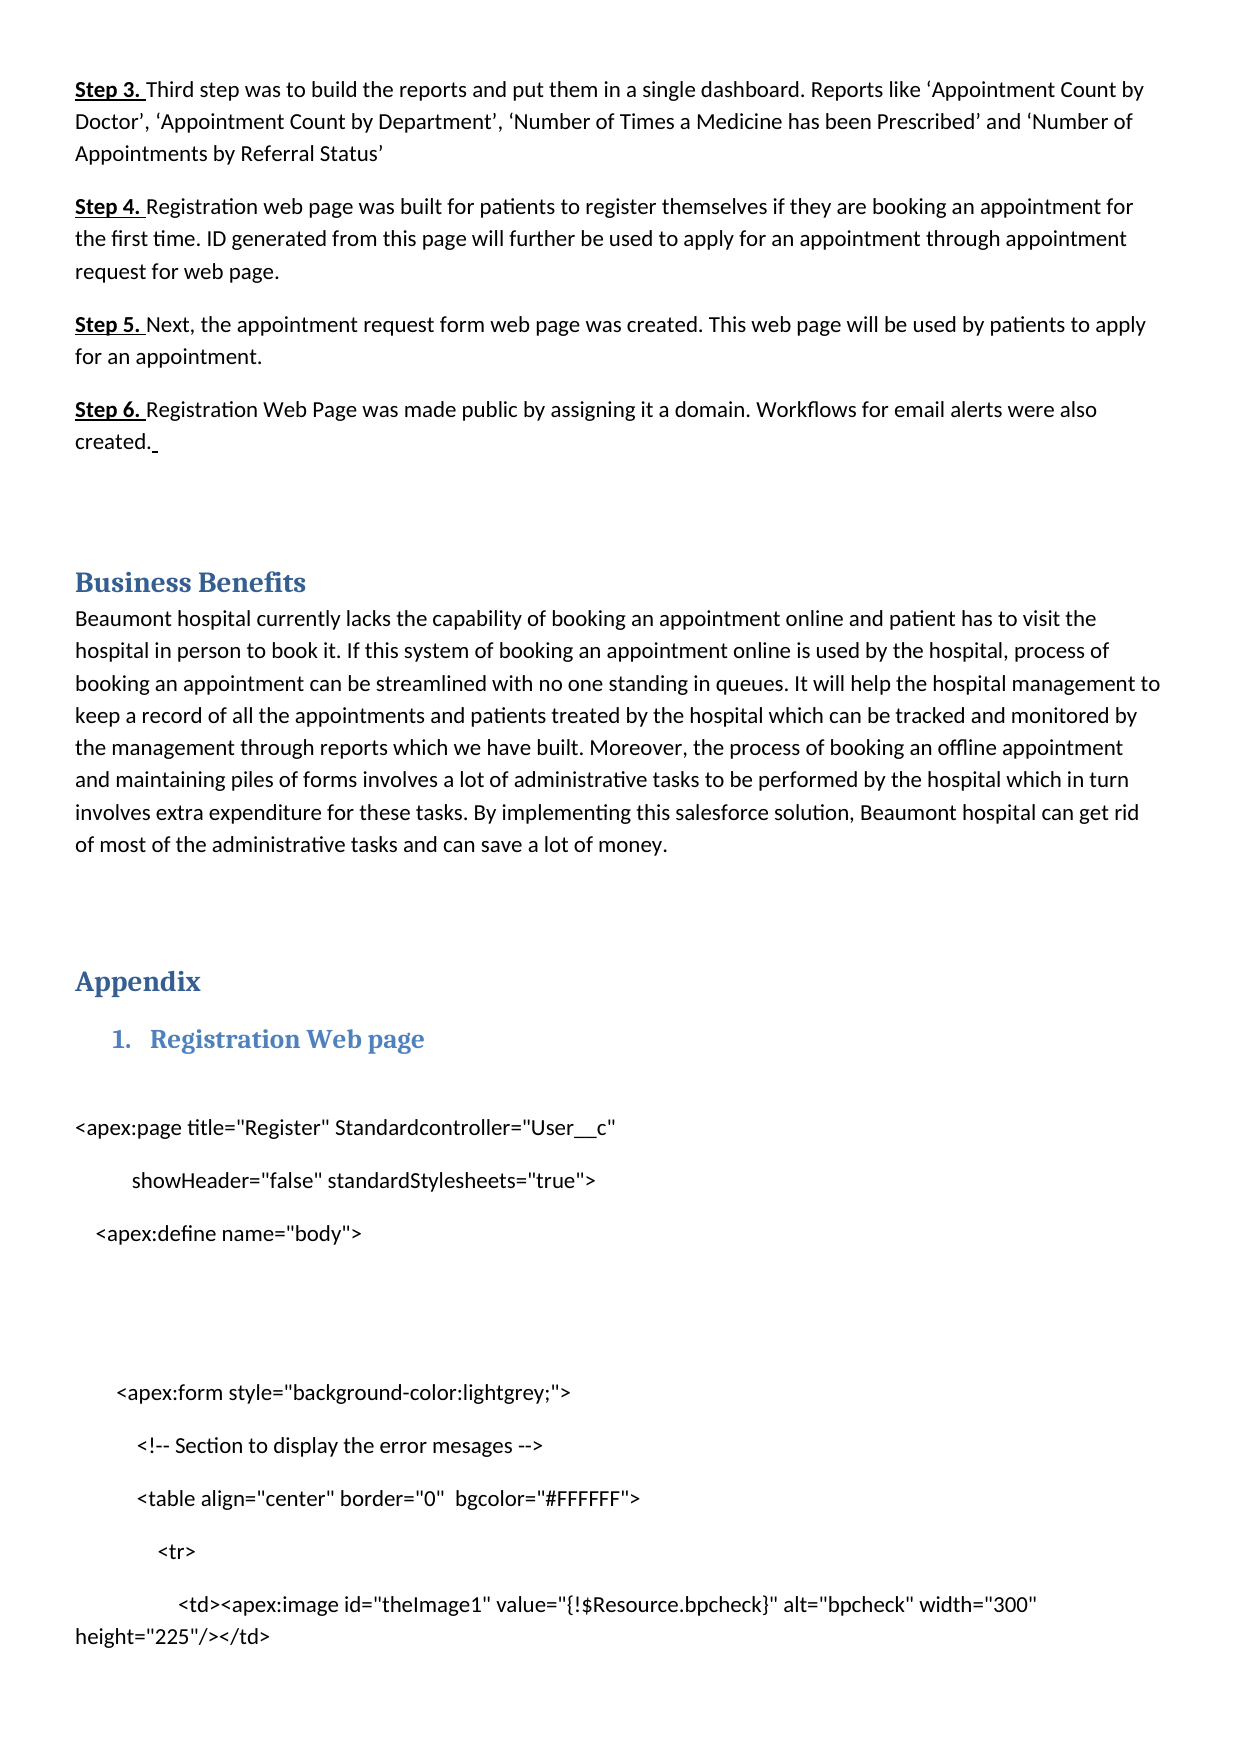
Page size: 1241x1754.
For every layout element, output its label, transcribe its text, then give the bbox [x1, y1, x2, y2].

text Step 6. Registration Web Page was made public by assigning it a domain. Workflows for email alerts were also created. [75, 395, 1165, 455]
text Step 5. Next, the appointment request form web page was created. This web page will be used by patients to apply for an appointment. [75, 310, 1165, 370]
subtitle Appendix [75, 965, 1165, 998]
subtitle Business Benefits [75, 566, 1165, 599]
text <apex:define name="body"> [75, 1219, 1165, 1247]
text <td><apex:image id="theImage1" value="{!$Resource.bpcheck}" alt="bpcheck" width="300" height="225"/></td> [75, 1590, 1165, 1651]
text showHeader="false" standardStylesheets="true"> [75, 1166, 1165, 1194]
text <apex:page title="Register" Standardcontroller="User__c" [75, 1113, 1165, 1141]
text Step 4. Registration web page was built for patients to register themselves if they are booking an appointment for the first time. ID generated from this page will further be used to apply for an appointment through appointment request for web page. [75, 192, 1165, 285]
text Step 3. Third step was to build the reports and put them in a single dashboard. Reports like ‘Appointment Count by Doctor’, ‘Appointment Count by Department’, ‘Number of Times a Medicine has been Prescribed’ and ‘Number of Appointments by Referral Status’ [75, 75, 1165, 167]
text <!-- Section to display the error mesages --> [75, 1431, 1165, 1459]
subtitle Registration Web page [112, 1024, 1165, 1056]
text <apex:form style="background-color:lightgrey;"> [75, 1378, 1165, 1406]
text <table align="center" border="0" bgcolor="#FFFFFF"> [75, 1484, 1165, 1512]
text Beaumont hospital currently lacks the capability of booking an appointment online and patient has to visit the hospital in person to book it. If this system of booking an appointment online is used by the hospital, process of booking an appointment can be streamlined with no one standing in queues. It will help the hospital management to keep a record of all the appointments and patients treated by the hospital which can be tracked and monitored by the management through reports which we have built. Moreover, the process of booking an offline appointment and maintaining piles of forms involves a lot of administrative tasks to be performed by the hospital which in turn involves extra expenditure for these tasks. By implementing this salesforce solution, Beaumont hospital can get rid of most of the administrative tasks and can save a lot of money. [75, 604, 1165, 858]
text <tr> [75, 1537, 1165, 1565]
